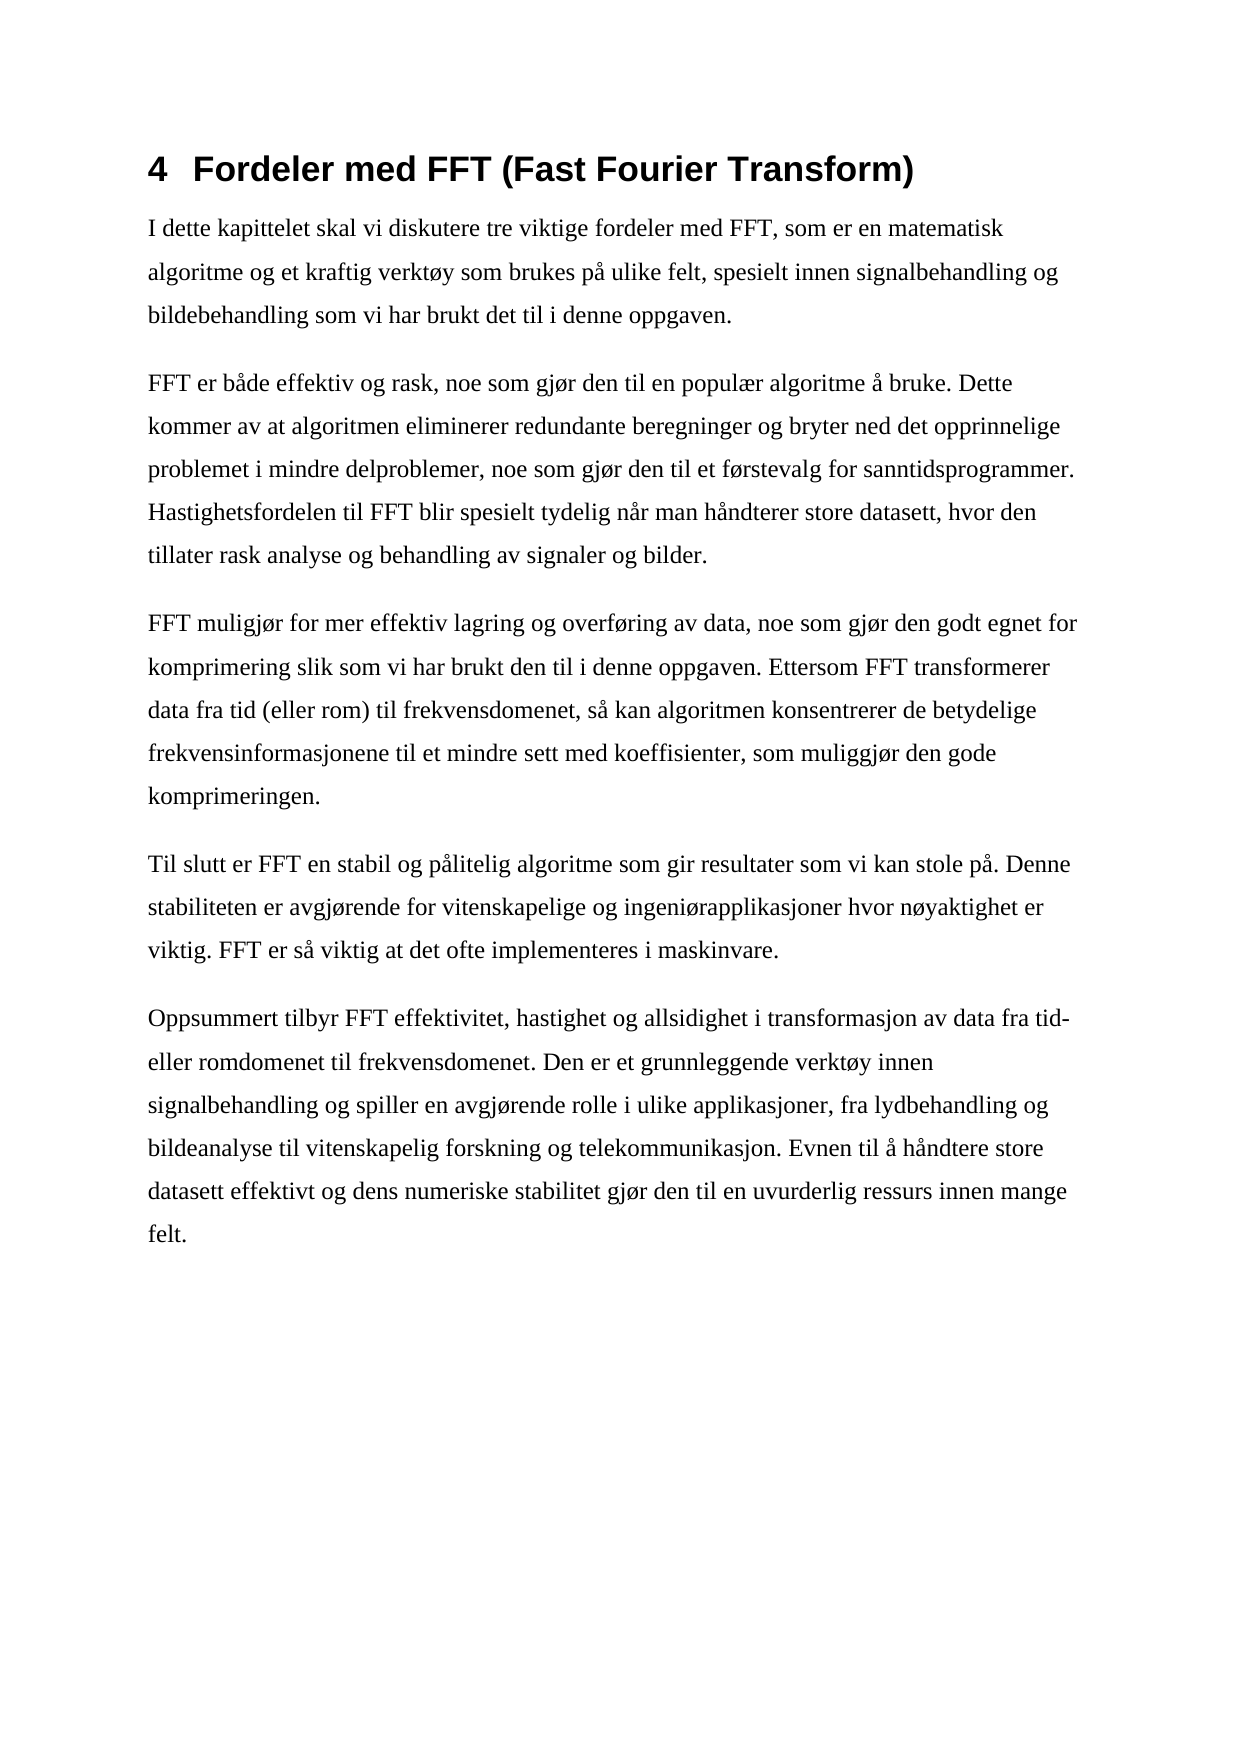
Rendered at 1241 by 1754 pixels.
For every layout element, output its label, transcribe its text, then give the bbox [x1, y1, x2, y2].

subtitle Fordeler med FFT (Fast Fourier Transform) [148, 148, 1092, 188]
text FFT er både effektiv og rask, noe som gjør den til en populær algoritme å bruke. Dette kommer av at algoritmen eliminerer redundante beregninger og bryter ned det opprinnelige problemet i mindre delproblemer, noe som gjør den til et førstevalg for sanntidsprogrammer. Hastighetsfordelen til FFT blir spesielt tydelig når man håndterer store datasett, hvor den tillater rask analyse og behandling av signaler og bilder. [148, 368, 1092, 569]
text Til slutt er FFT en stabil og pålitelig algoritme som gir resultater som vi kan stole på. Denne stabiliteten er avgjørende for vitenskapelige og ingeniørapplikasjoner hvor nøyaktighet er viktig. FFT er så viktig at det ofte implementeres i maskinvare. [148, 849, 1092, 964]
text Oppsummert tilbyr FFT effektivitet, hastighet og allsidighet i transformasjon av data fra tid- eller romdomenet til frekvensdomenet. Den er et grunnleggende verktøy innen signalbehandling og spiller en avgjørende rolle i ulike applikasjoner, fra lydbehandling og bildeanalyse til vitenskapelig forskning og telekommunikasjon. Evnen til å håndtere store datasett effektivt og dens numeriske stabilitet gjør den til en uvurderlig ressurs innen mange felt. [148, 1003, 1092, 1248]
text I dette kapittelet skal vi diskutere tre viktige fordeler med FFT, som er en matematisk algoritme og et kraftig verktøy som brukes på ulike felt, spesielt innen signalbehandling og bildebehandling som vi har brukt det til i denne oppgaven. [148, 213, 1092, 328]
text FFT muligjør for mer effektiv lagring og overføring av data, noe som gjør den godt egnet for komprimering slik som vi har brukt den til i denne oppgaven. Ettersom FFT transformerer data fra tid (eller rom) til frekvensdomenet, så kan algoritmen konsentrerer de betydelige frekvensinformasjonene til et mindre sett med koeffisienter, som muliggjør den gode komprimeringen. [148, 608, 1092, 810]
